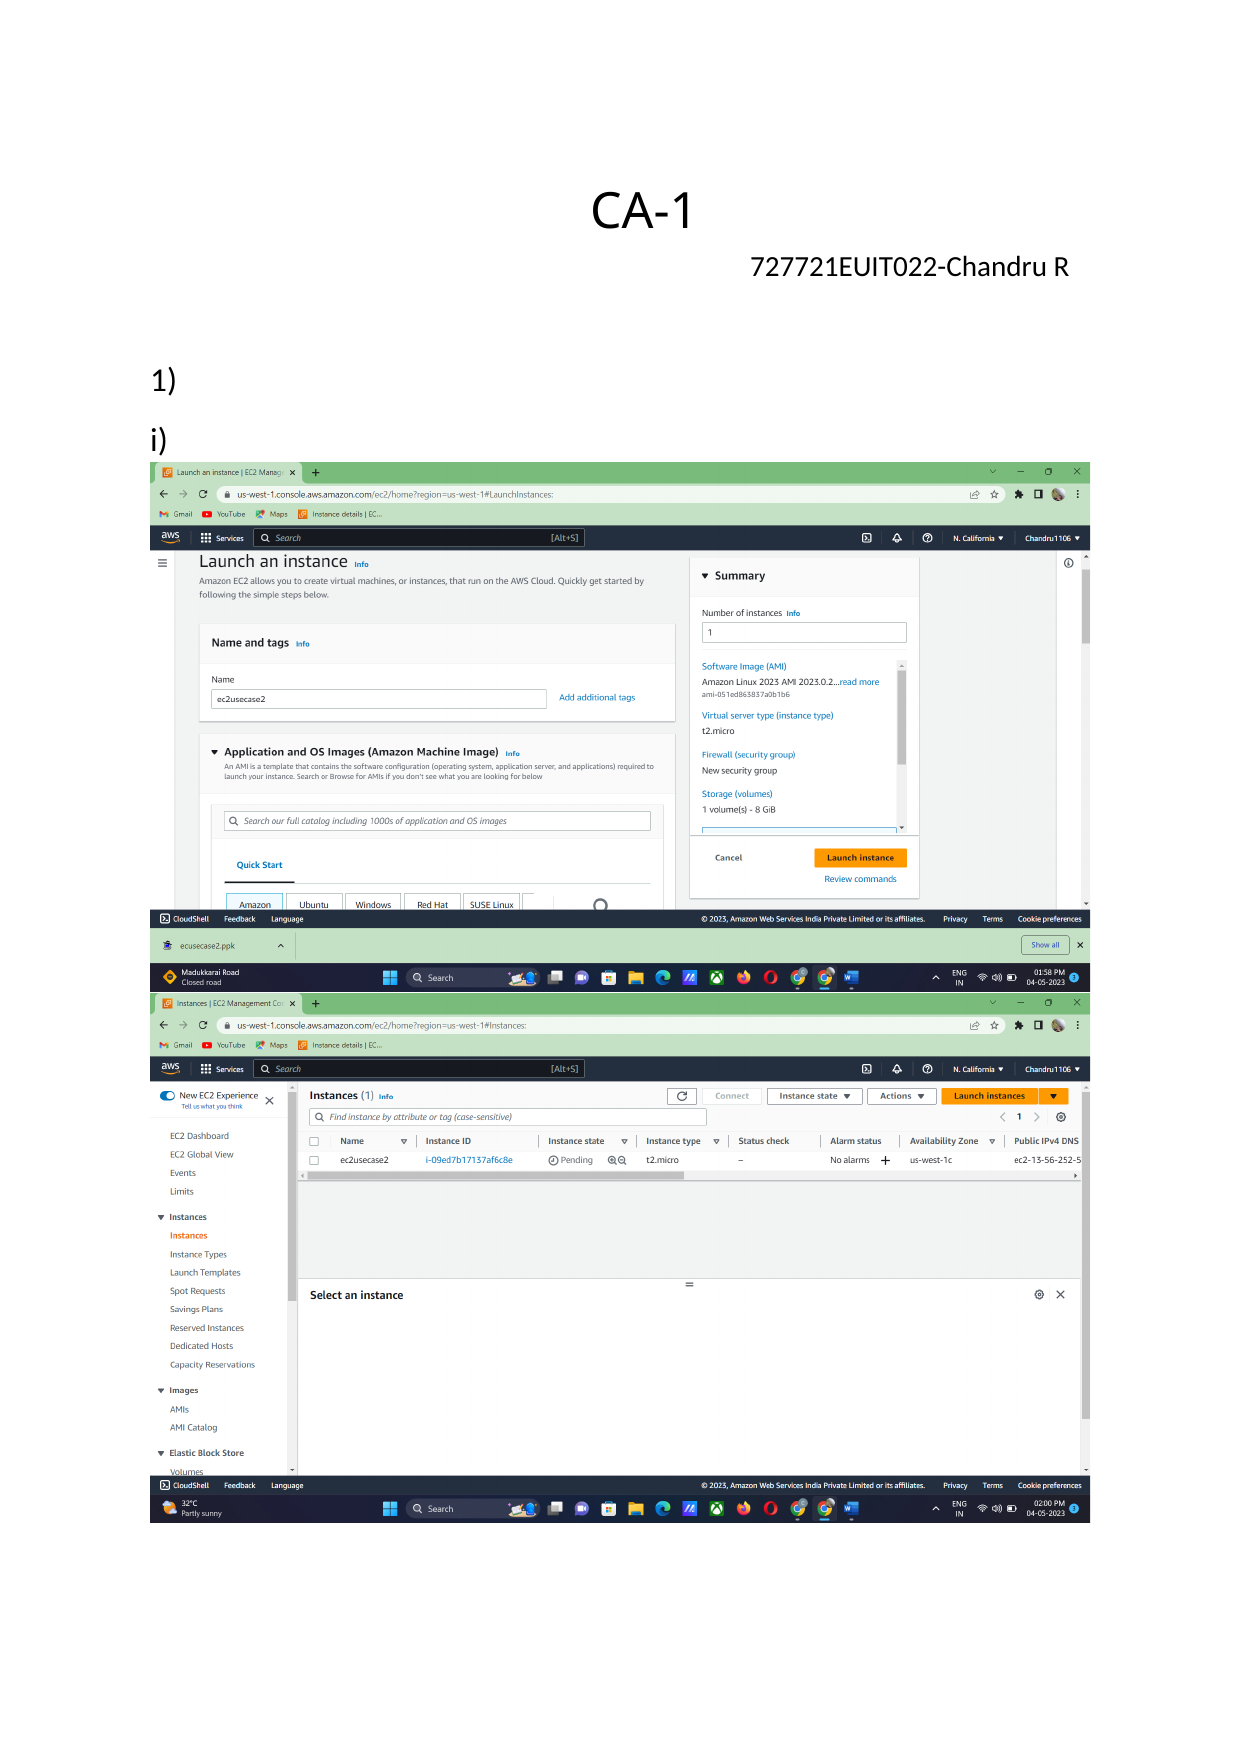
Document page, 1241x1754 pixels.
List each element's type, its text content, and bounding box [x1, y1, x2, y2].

subtitle CA-1 [150, 175, 1090, 243]
text i) [150, 419, 1090, 462]
picture [150, 993, 1091, 1523]
text 727721EUIT022-Chandru R [150, 248, 1090, 284]
picture [150, 462, 1091, 992]
text 1) [150, 359, 1090, 399]
